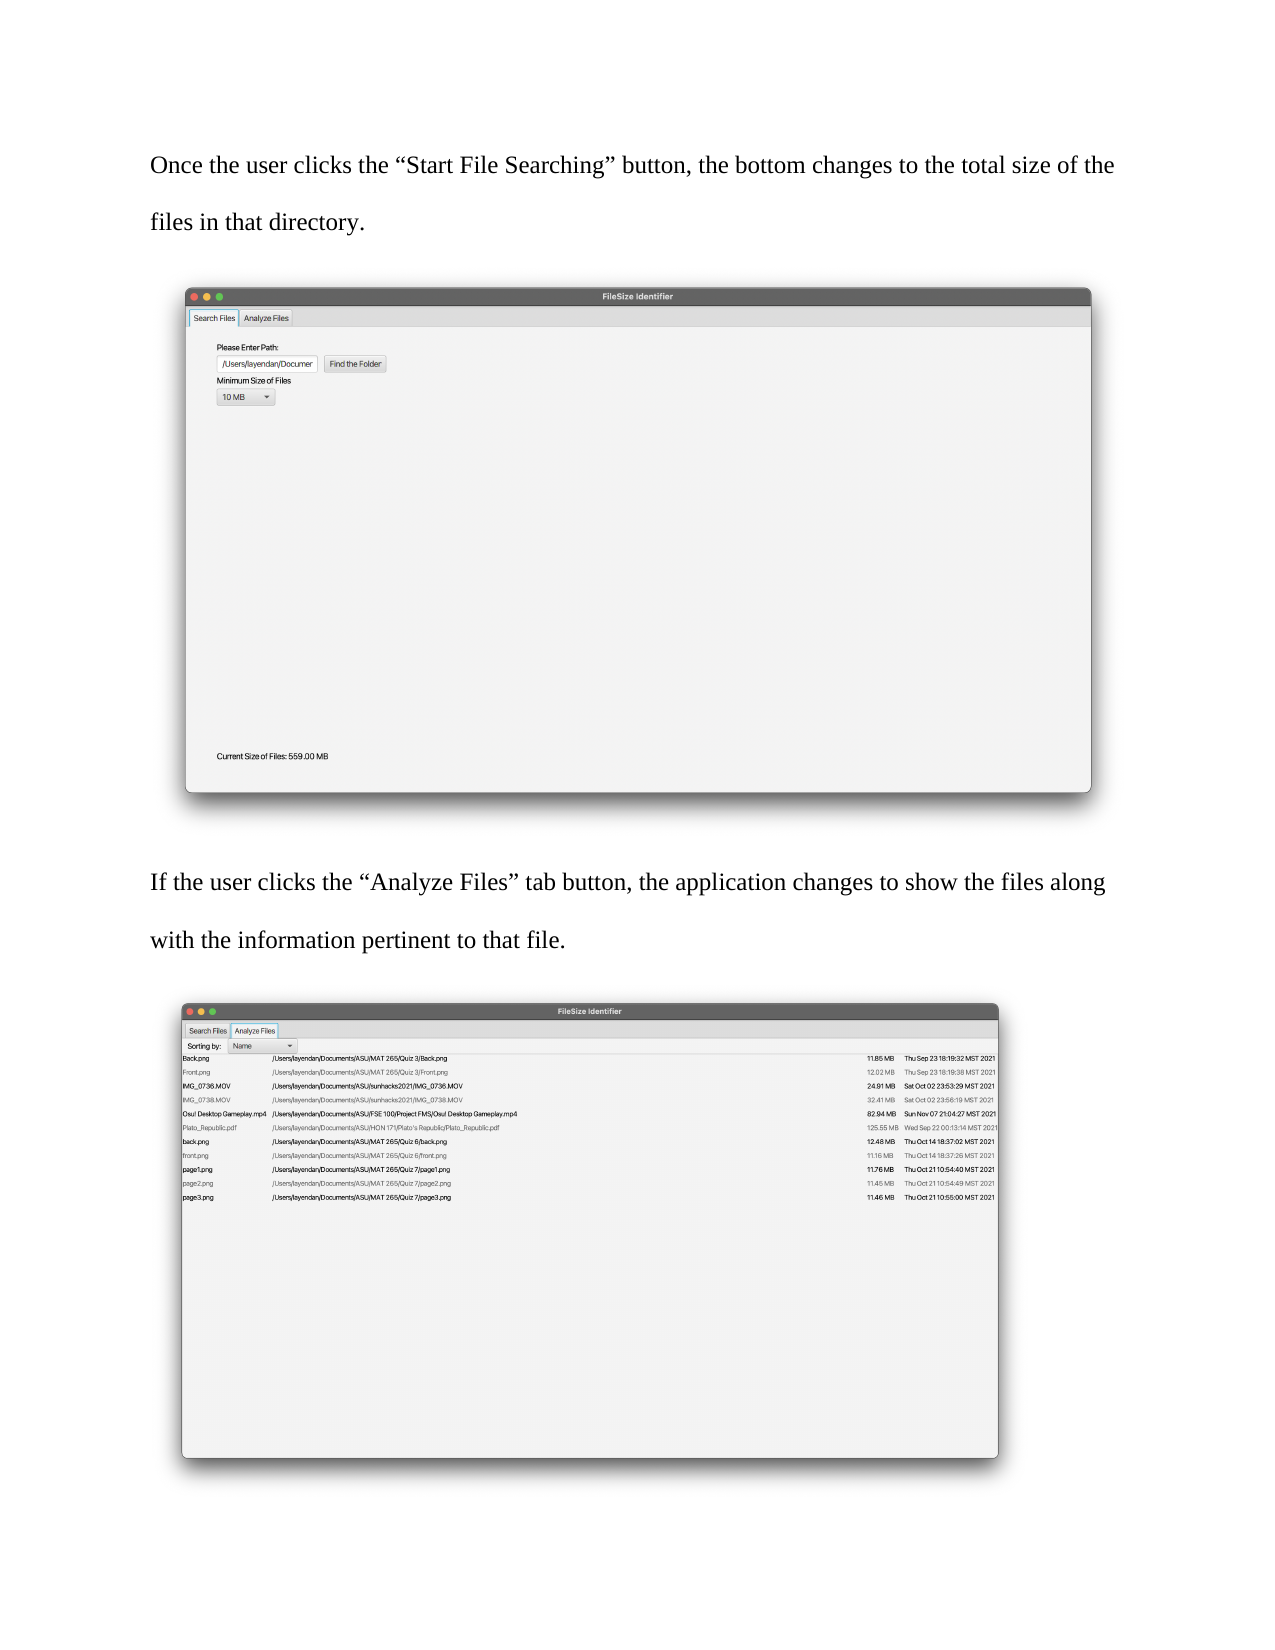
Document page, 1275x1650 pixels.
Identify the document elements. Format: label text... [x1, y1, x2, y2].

picture [150, 982, 1029, 1500]
text Once the user clicks the “Start File Searching” button, the bottom changes to the total size of the files in that directory. [150, 150, 1125, 236]
picture [150, 265, 1125, 839]
text If the user clicks the “Analyze Files” tab button, the application changes to show the files along with the information pertinent to that file. [150, 839, 1125, 953]
